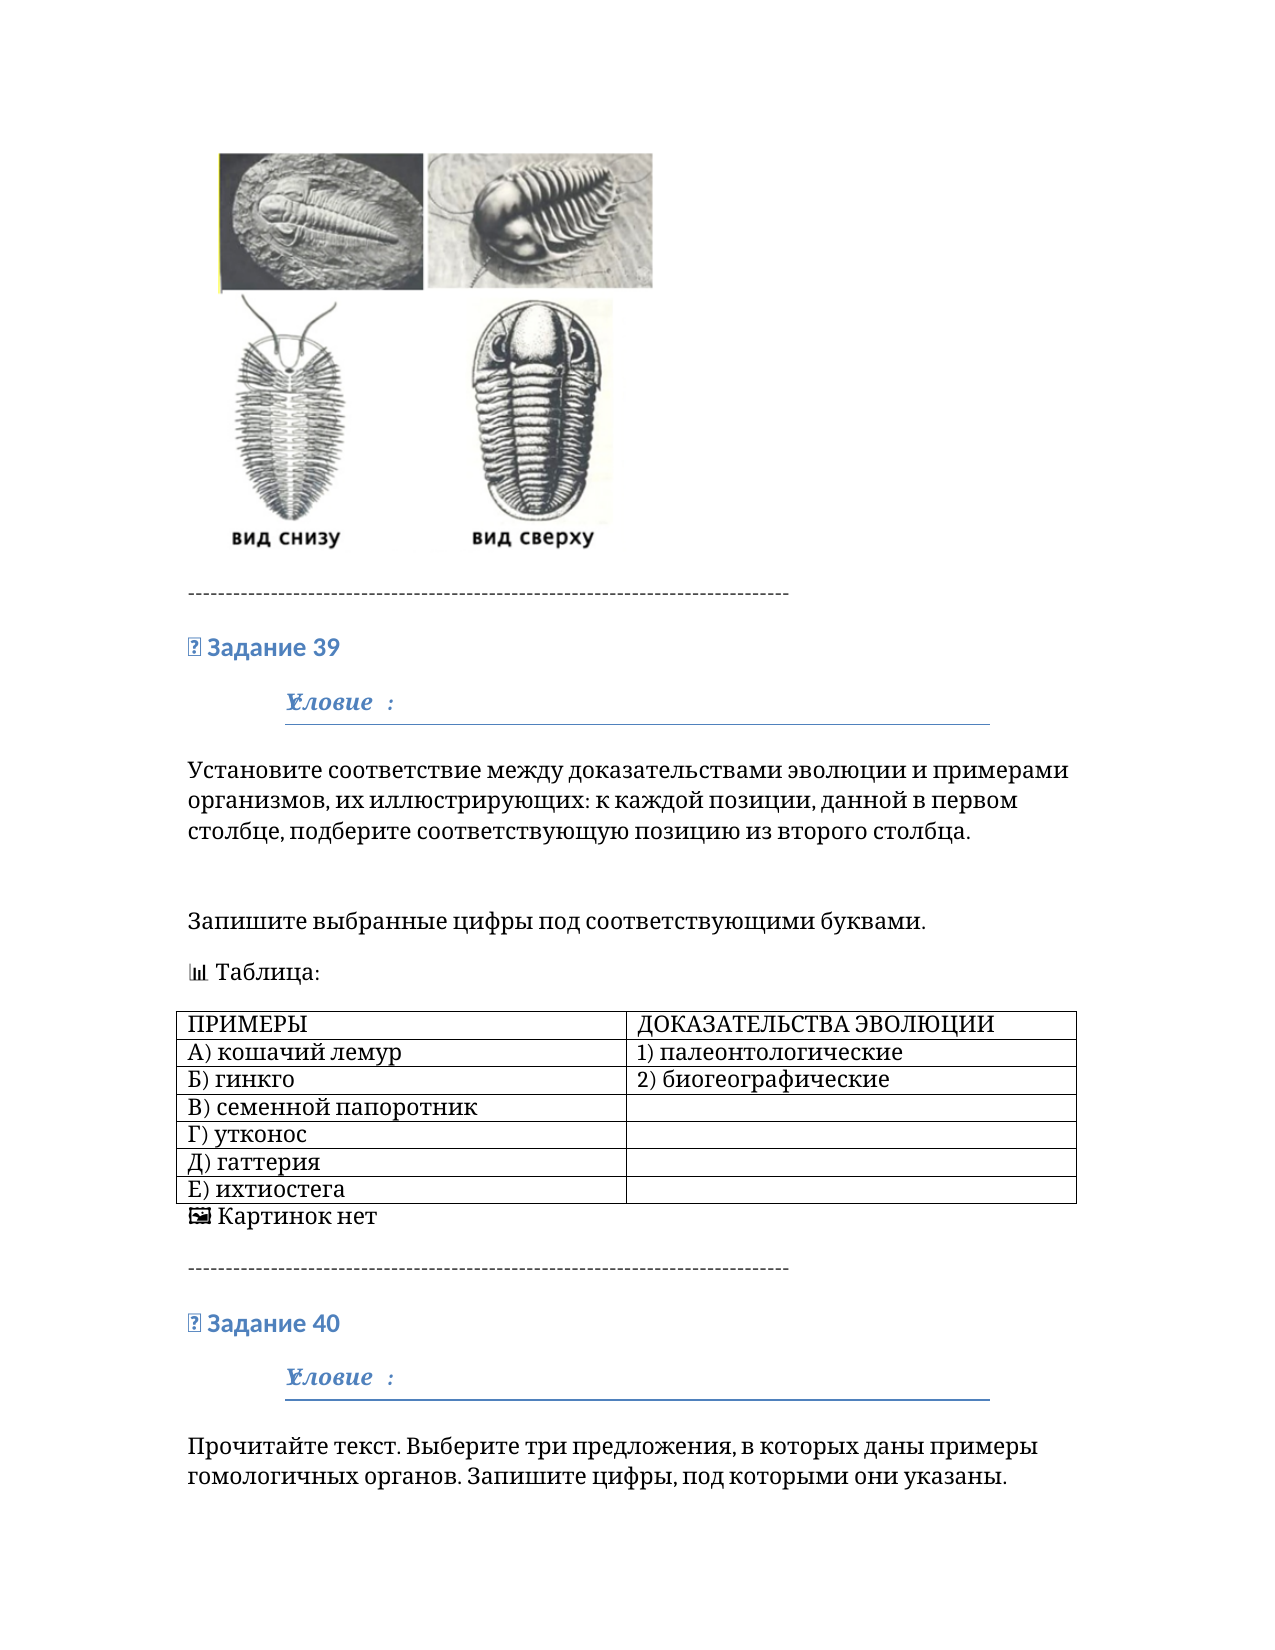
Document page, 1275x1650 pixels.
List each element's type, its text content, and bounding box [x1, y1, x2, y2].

table_cell Д) гаттерия [177, 1149, 626, 1176]
table_cell Г) утконос [177, 1122, 626, 1148]
table_cell [627, 1095, 1076, 1121]
text 🖼 Картинок нет [187, 1204, 1087, 1230]
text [187, 1434, 1087, 1490]
table_cell 2) биогеографические [627, 1067, 1076, 1093]
subtitle 📘 Задание 40 [187, 1306, 1087, 1339]
text 📊 Таблица: [187, 960, 1087, 987]
table_cell [627, 1122, 1076, 1148]
text -------------------------------------------------------------------------------- [187, 1255, 1087, 1281]
subtitle 📘 Задание 39 [187, 631, 1087, 664]
table_cell 1) палеонтологические [627, 1040, 1076, 1066]
text -------------------------------------------------------------------------------- [187, 579, 1087, 606]
table_cell [627, 1149, 1076, 1176]
picture [206, 150, 657, 555]
table_cell [627, 1177, 1076, 1203]
table_cell А) кошачий лемур [177, 1040, 626, 1066]
table_cell Е) ихтиостега [177, 1177, 626, 1203]
table_cell В) семенной папоротник [177, 1095, 626, 1121]
table_cell Б) гинкго [177, 1067, 626, 1093]
text 🔹 Условие: [285, 1365, 990, 1399]
text 🔹 Условие: [285, 689, 990, 724]
text Установите соответствие между доказательствами эволюции и примерами организмов, их иллюстрирующих: к каждой позиции, данной в первом столбце, подберите соответствующую позицию из второго столбца. Запишите выбранные цифры под соответствующими буквами. [187, 758, 1087, 936]
table_header ДОКАЗАТЕЛЬСТВА ЭВОЛЮЦИИ [627, 1012, 1076, 1039]
table_header ПРИМЕРЫ [177, 1012, 626, 1039]
